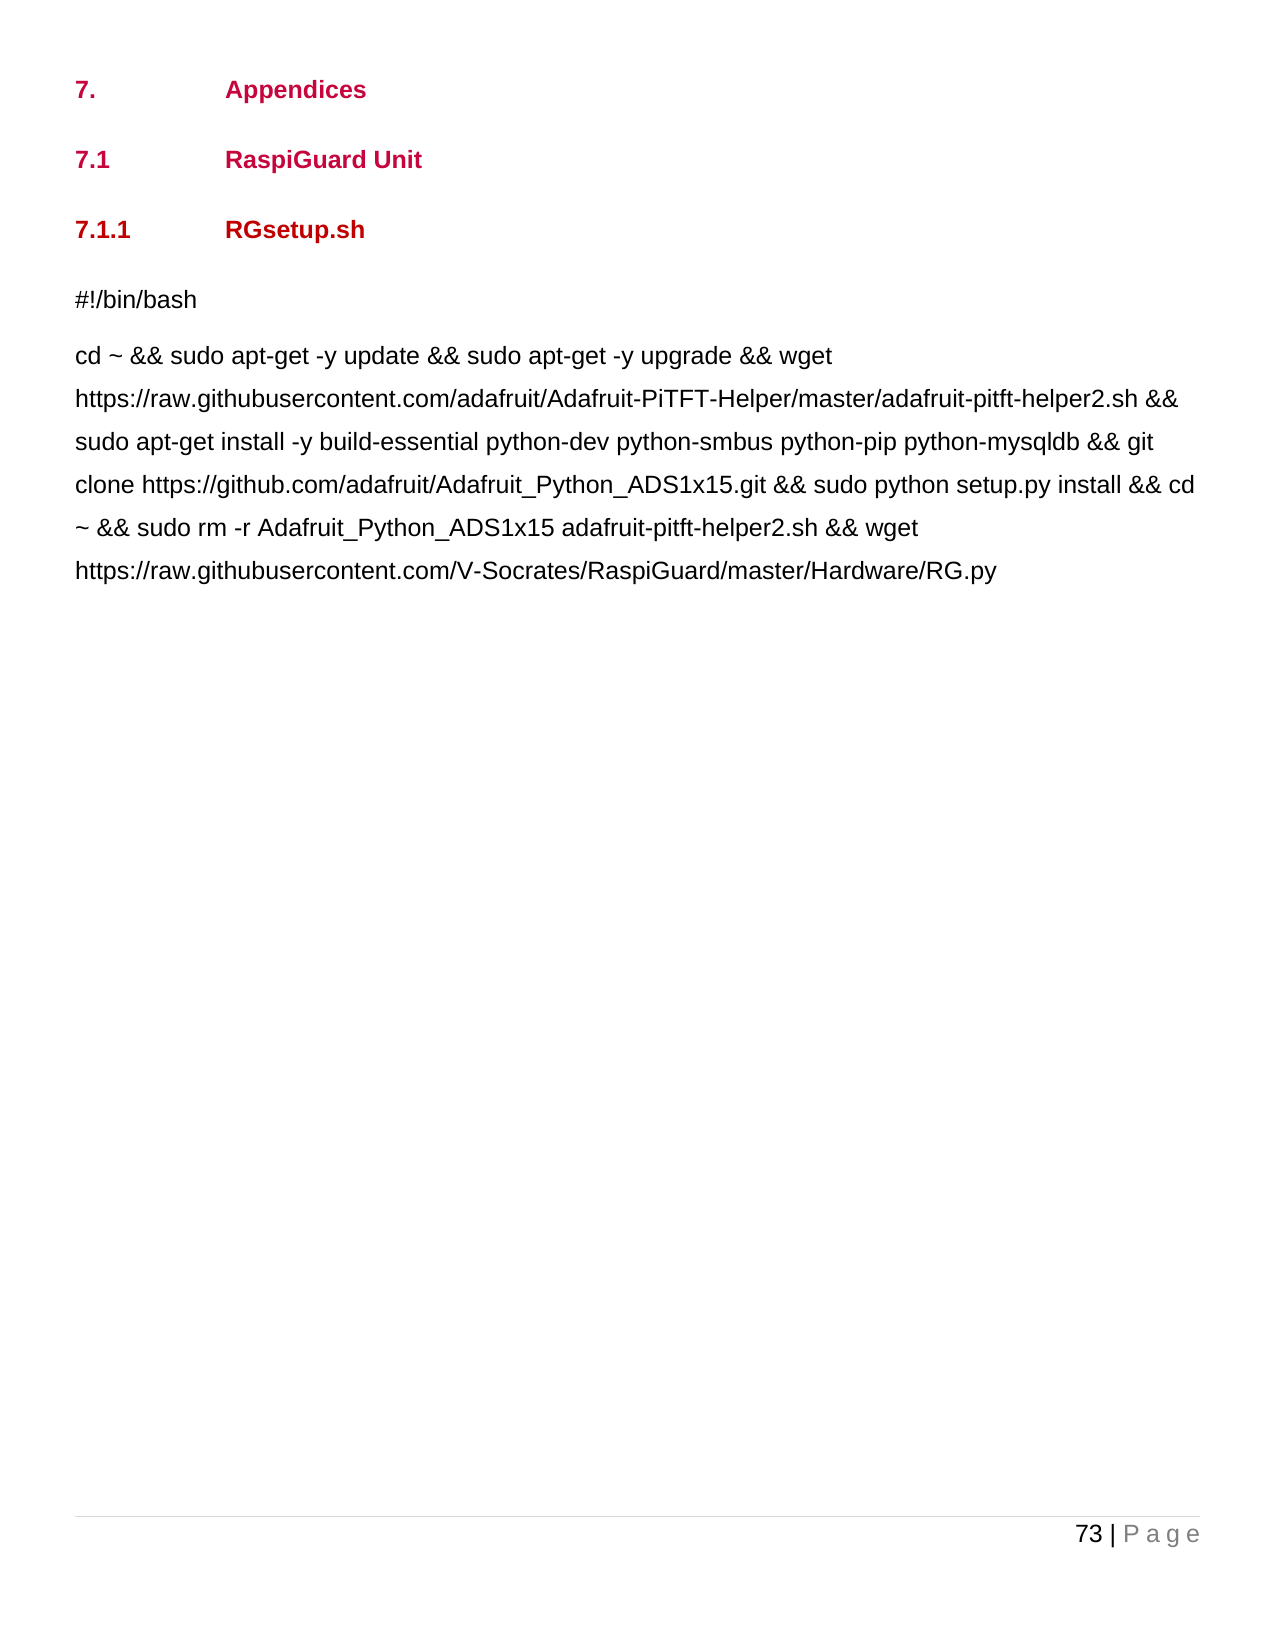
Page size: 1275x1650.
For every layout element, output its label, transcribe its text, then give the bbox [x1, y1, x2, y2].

subtitle 7. Appendices [75, 75, 1200, 104]
text #!/bin/bash [75, 285, 1200, 314]
subtitle 7.1.1 RGsetup.sh [75, 215, 1200, 244]
subtitle 7.1 RaspiGuard Unit [75, 145, 1200, 174]
text cd ~ && sudo apt-get -y update && sudo apt-get -y upgrade && wget https://raw.githubusercontent.com/adafruit/Adafruit-PiTFT-Helper/master/adafruit-pitft-helper2.sh && sudo apt-get install -y build-essential python-dev python-smbus python-pip python-mysqldb && git clone https://github.com/adafruit/Adafruit_Python_ADS1x15.git && sudo python setup.py install && cd ~ && sudo rm -r Adafruit_Python_ADS1x15 adafruit-pitft-helper2.sh && wget https://raw.githubusercontent.com/V-Socrates/RaspiGuard/master/Hardware/RG.py [75, 341, 1200, 585]
